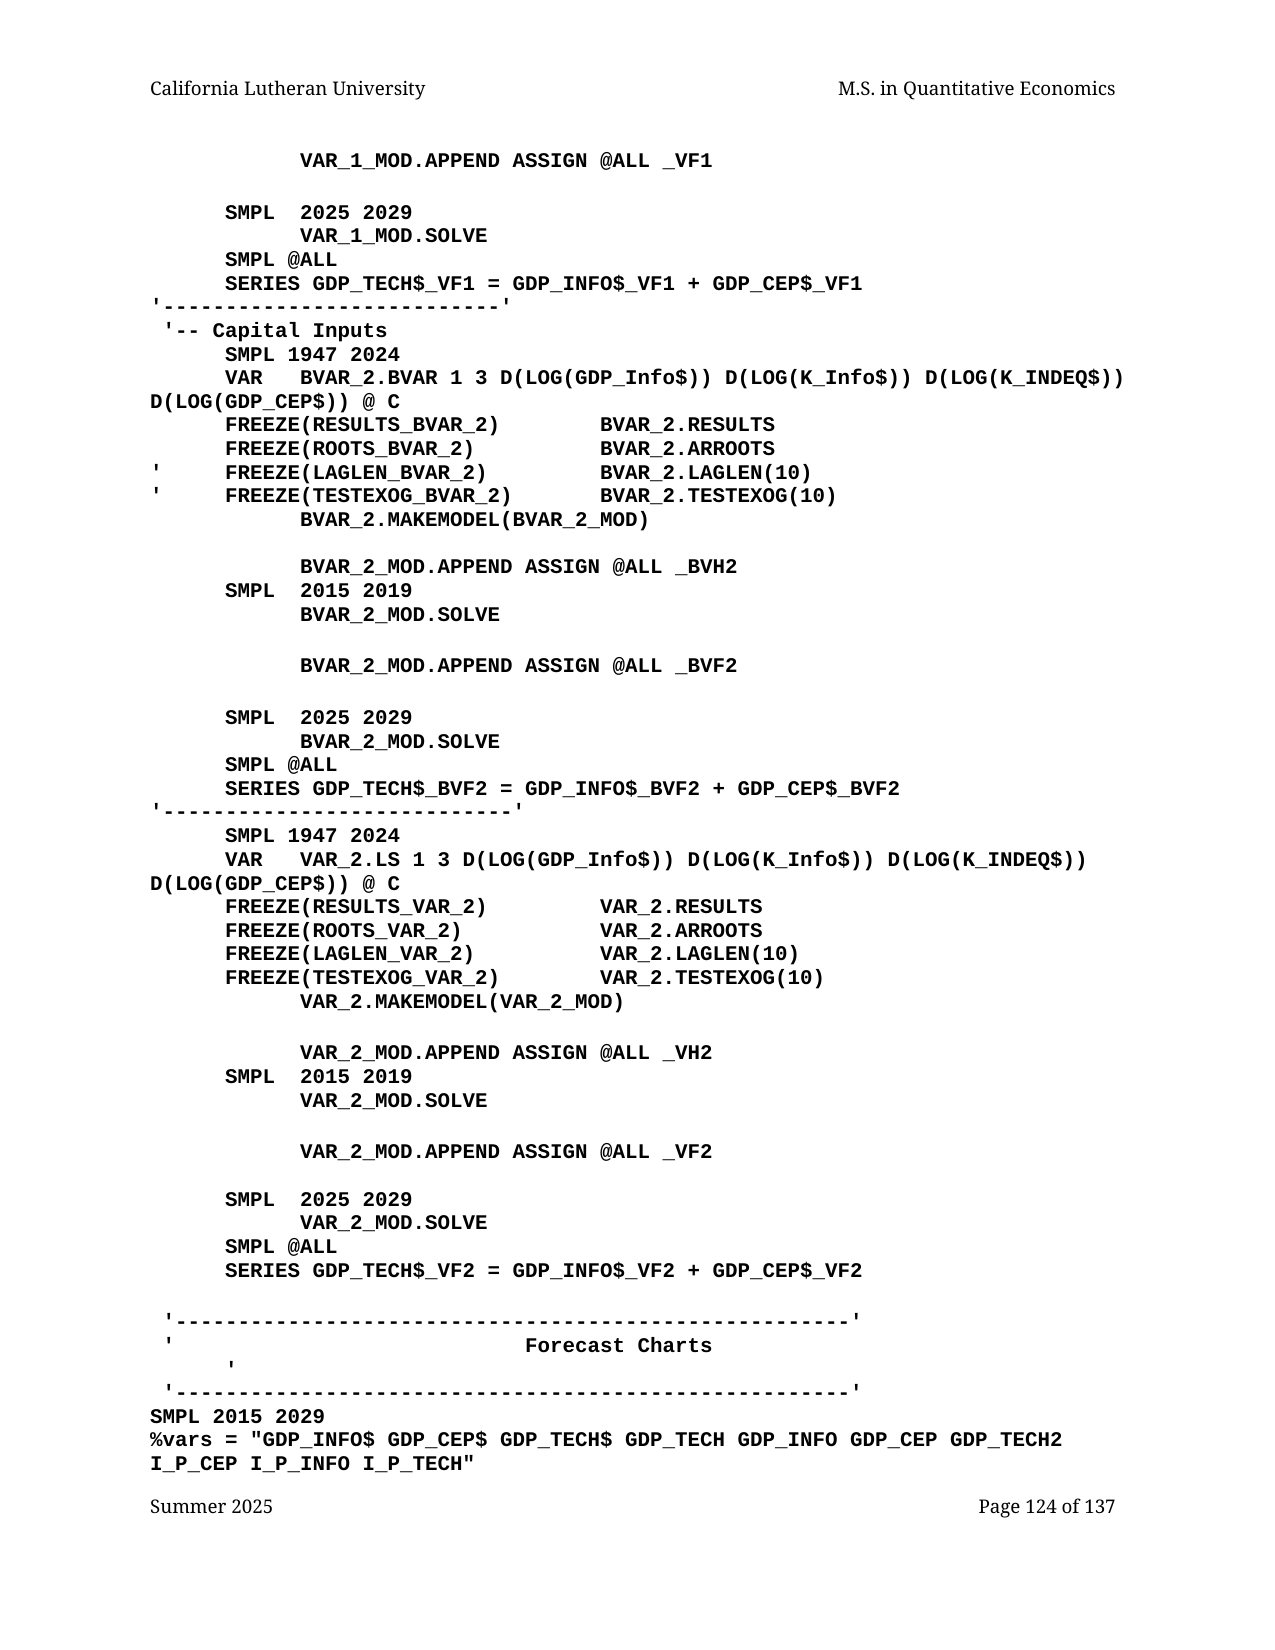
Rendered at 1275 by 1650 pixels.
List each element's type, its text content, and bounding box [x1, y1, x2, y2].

text VAR_1_MOD.APPEND ASSIGN @ALL _VF1 [150, 150, 1125, 174]
text SMPL 2025 2029 [150, 1189, 1125, 1212]
text SMPL 1947 2024 [150, 825, 1125, 849]
text SERIES GDP_TECH$_BVF2 = GDP_INFO$_BVF2 + GDP_CEP$_BVF2 [150, 778, 1125, 802]
text BVAR_2_MOD.APPEND ASSIGN @ALL _BVF2 [150, 655, 1125, 679]
text VAR_2_MOD.APPEND ASSIGN @ALL _VF2 [150, 1141, 1125, 1165]
text SMPL 2025 2029 [150, 707, 1125, 731]
text VAR_1_MOD.SOLVE [150, 225, 1125, 249]
text SMPL 1947 2024 [150, 343, 1125, 367]
text SMPL 2015 2019 [150, 1066, 1125, 1090]
text ' Forecast Charts ' [150, 1335, 1125, 1382]
text SMPL 2015 2029 [150, 1406, 1125, 1429]
text SERIES GDP_TECH$_VF1 = GDP_INFO$_VF1 + GDP_CEP$_VF1 [150, 273, 1125, 296]
text FREEZE(ROOTS_BVAR_2) BVAR_2.ARROOTS [150, 438, 1125, 462]
text VAR BVAR_2.BVAR 1 3 D(LOG(GDP_Info$)) D(LOG(K_Info$)) D(LOG(K_INDEQ$)) D(LOG(GDP_CEP$)) @ C [150, 367, 1125, 414]
text FREEZE(RESULTS_VAR_2) VAR_2.RESULTS [150, 896, 1125, 920]
text ' FREEZE(TESTEXOG_BVAR_2) BVAR_2.TESTEXOG(10) [150, 485, 1125, 509]
text BVAR_2_MOD.SOLVE [150, 731, 1125, 754]
text FREEZE(ROOTS_VAR_2) VAR_2.ARROOTS [150, 920, 1125, 943]
text FREEZE(TESTEXOG_VAR_2) VAR_2.TESTEXOG(10) [150, 967, 1125, 991]
text BVAR_2.MAKEMODEL(BVAR_2_MOD) [150, 509, 1125, 533]
text VAR VAR_2.LS 1 3 D(LOG(GDP_Info$)) D(LOG(K_Info$)) D(LOG(K_INDEQ$)) D(LOG(GDP_CEP$)) @ C [150, 849, 1125, 896]
text '----------------------------' [150, 802, 1125, 825]
text '-- Capital Inputs [150, 320, 1125, 343]
text '---------------------------' [150, 296, 1125, 320]
text SMPL 2015 2019 [150, 580, 1125, 604]
text SMPL @ALL [150, 1236, 1125, 1259]
text FREEZE(RESULTS_BVAR_2) BVAR_2.RESULTS [150, 414, 1125, 438]
text BVAR_2_MOD.SOLVE [150, 604, 1125, 627]
text VAR_2_MOD.SOLVE [150, 1212, 1125, 1236]
text SMPL @ALL [150, 754, 1125, 778]
text '------------------------------------------------------' [150, 1382, 1125, 1406]
text VAR_2_MOD.SOLVE [150, 1090, 1125, 1113]
text FREEZE(LAGLEN_VAR_2) VAR_2.LAGLEN(10) [150, 943, 1125, 967]
text SMPL @ALL [150, 249, 1125, 273]
text VAR_2.MAKEMODEL(VAR_2_MOD) [150, 991, 1125, 1014]
text '------------------------------------------------------' [150, 1311, 1125, 1335]
text BVAR_2_MOD.APPEND ASSIGN @ALL _BVH2 [150, 556, 1125, 580]
text %vars = "GDP_INFO$ GDP_CEP$ GDP_TECH$ GDP_TECH GDP_INFO GDP_CEP GDP_TECH2 I_P_CEP I_P_INFO I_P_TECH" [150, 1429, 1125, 1477]
text ' FREEZE(LAGLEN_BVAR_2) BVAR_2.LAGLEN(10) [150, 462, 1125, 485]
text VAR_2_MOD.APPEND ASSIGN @ALL _VH2 [150, 1042, 1125, 1066]
text SMPL 2025 2029 [150, 202, 1125, 225]
text SERIES GDP_TECH$_VF2 = GDP_INFO$_VF2 + GDP_CEP$_VF2 [150, 1259, 1125, 1283]
